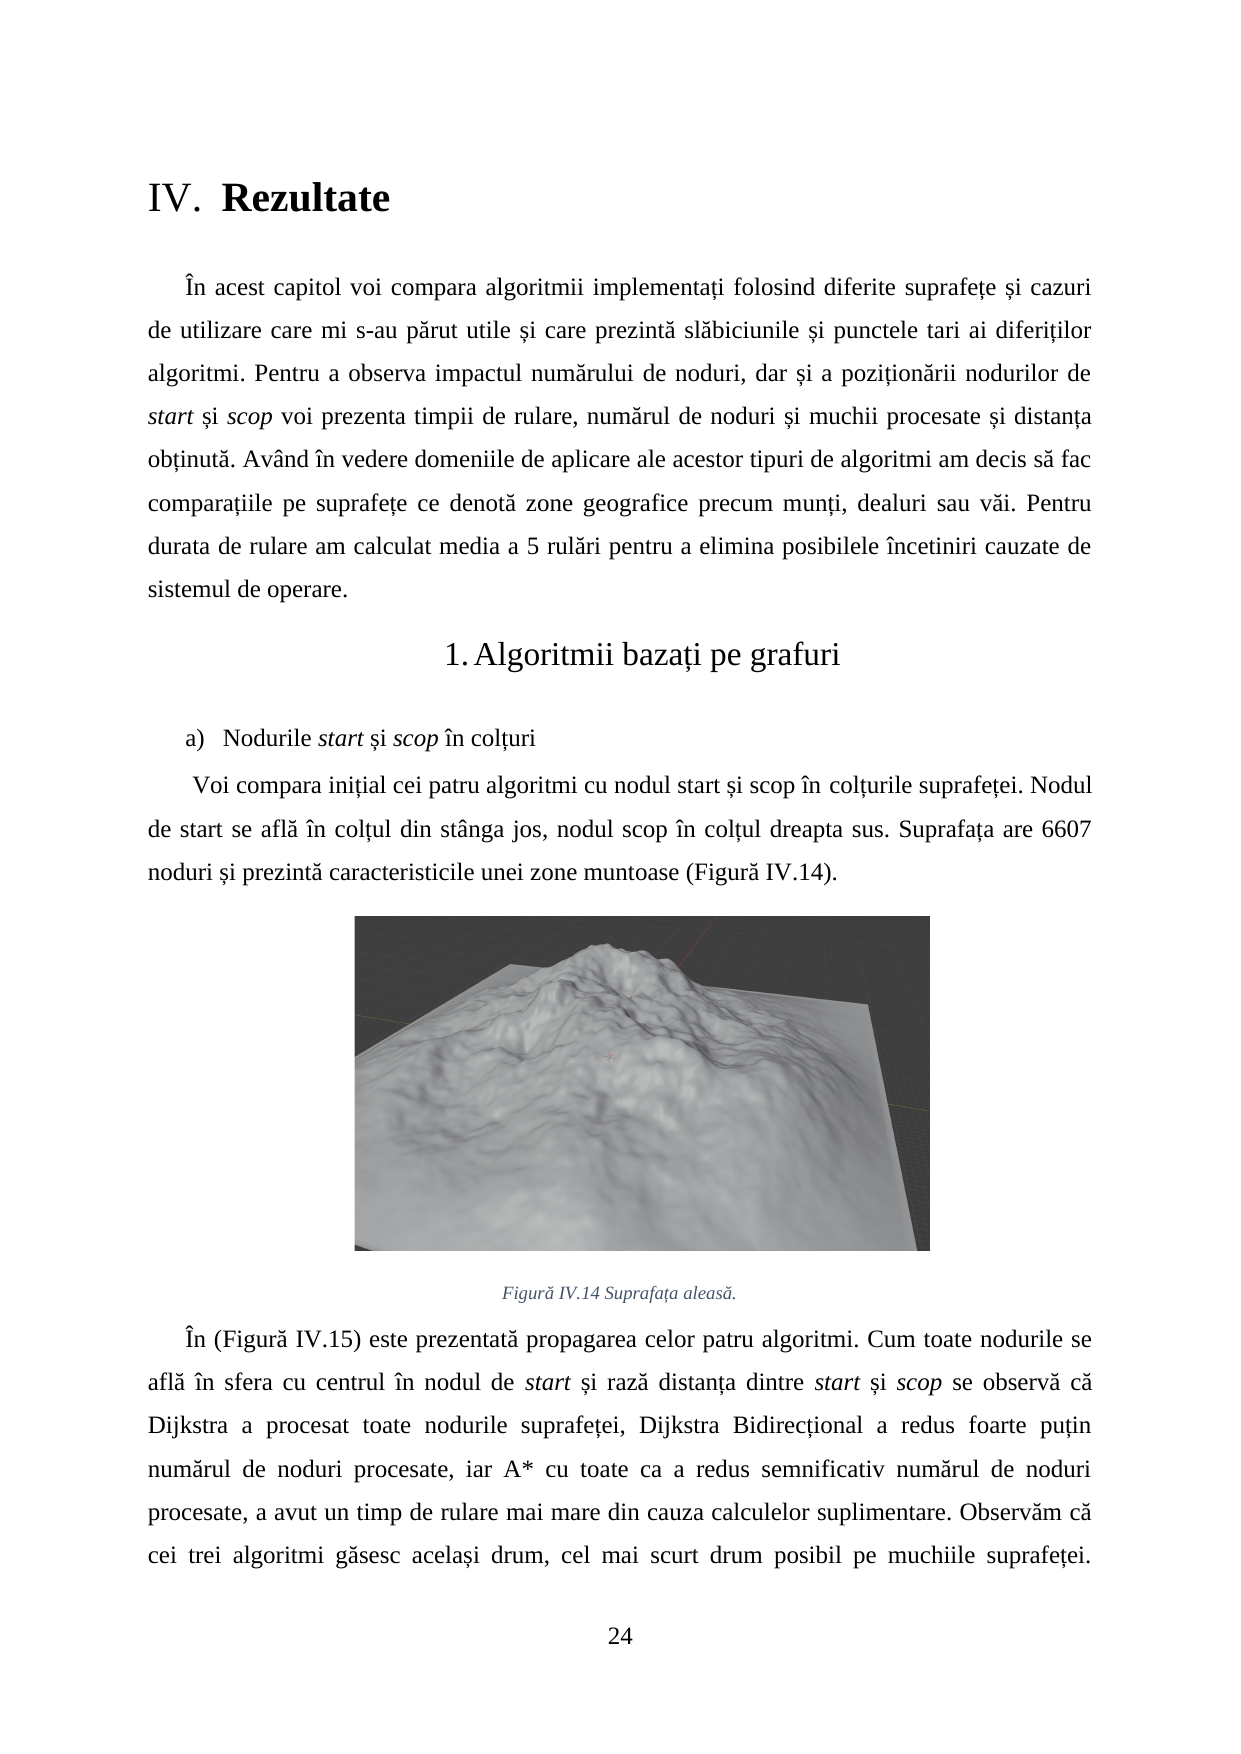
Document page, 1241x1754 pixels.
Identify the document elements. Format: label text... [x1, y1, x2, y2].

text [148, 1324, 1092, 1569]
list Nodurile start și scop în colțuri [185, 723, 1092, 752]
picture [354, 916, 930, 1251]
text În acest capitol voi compara algoritmii implementați folosind diferite suprafețe și cazuri de utilizare care mi s-au părut utile și care prezintă slăbiciunile și punctele tari ai diferiților algoritmi. Pentru a observa impactul numărului de noduri, dar și a poziționării nodurilor de start și scop voi prezenta timpii de rulare, numărul de noduri și muchii procesate și distanța obținută. Având în vedere domeniile de aplicare ale acestor tipuri de algoritmi am decis să fac comparațiile pe suprafețe ce denotă zone geografice precum munți, dealuri sau văi. Pentru durata de rulare am calculat media a 5 rulări pentru a elimina posibilele încetiniri cauzate de sistemul de operare. [148, 272, 1092, 603]
subtitle Rezultate [148, 173, 1092, 221]
subtitle Algoritmii bazați pe grafuri [148, 634, 1092, 672]
